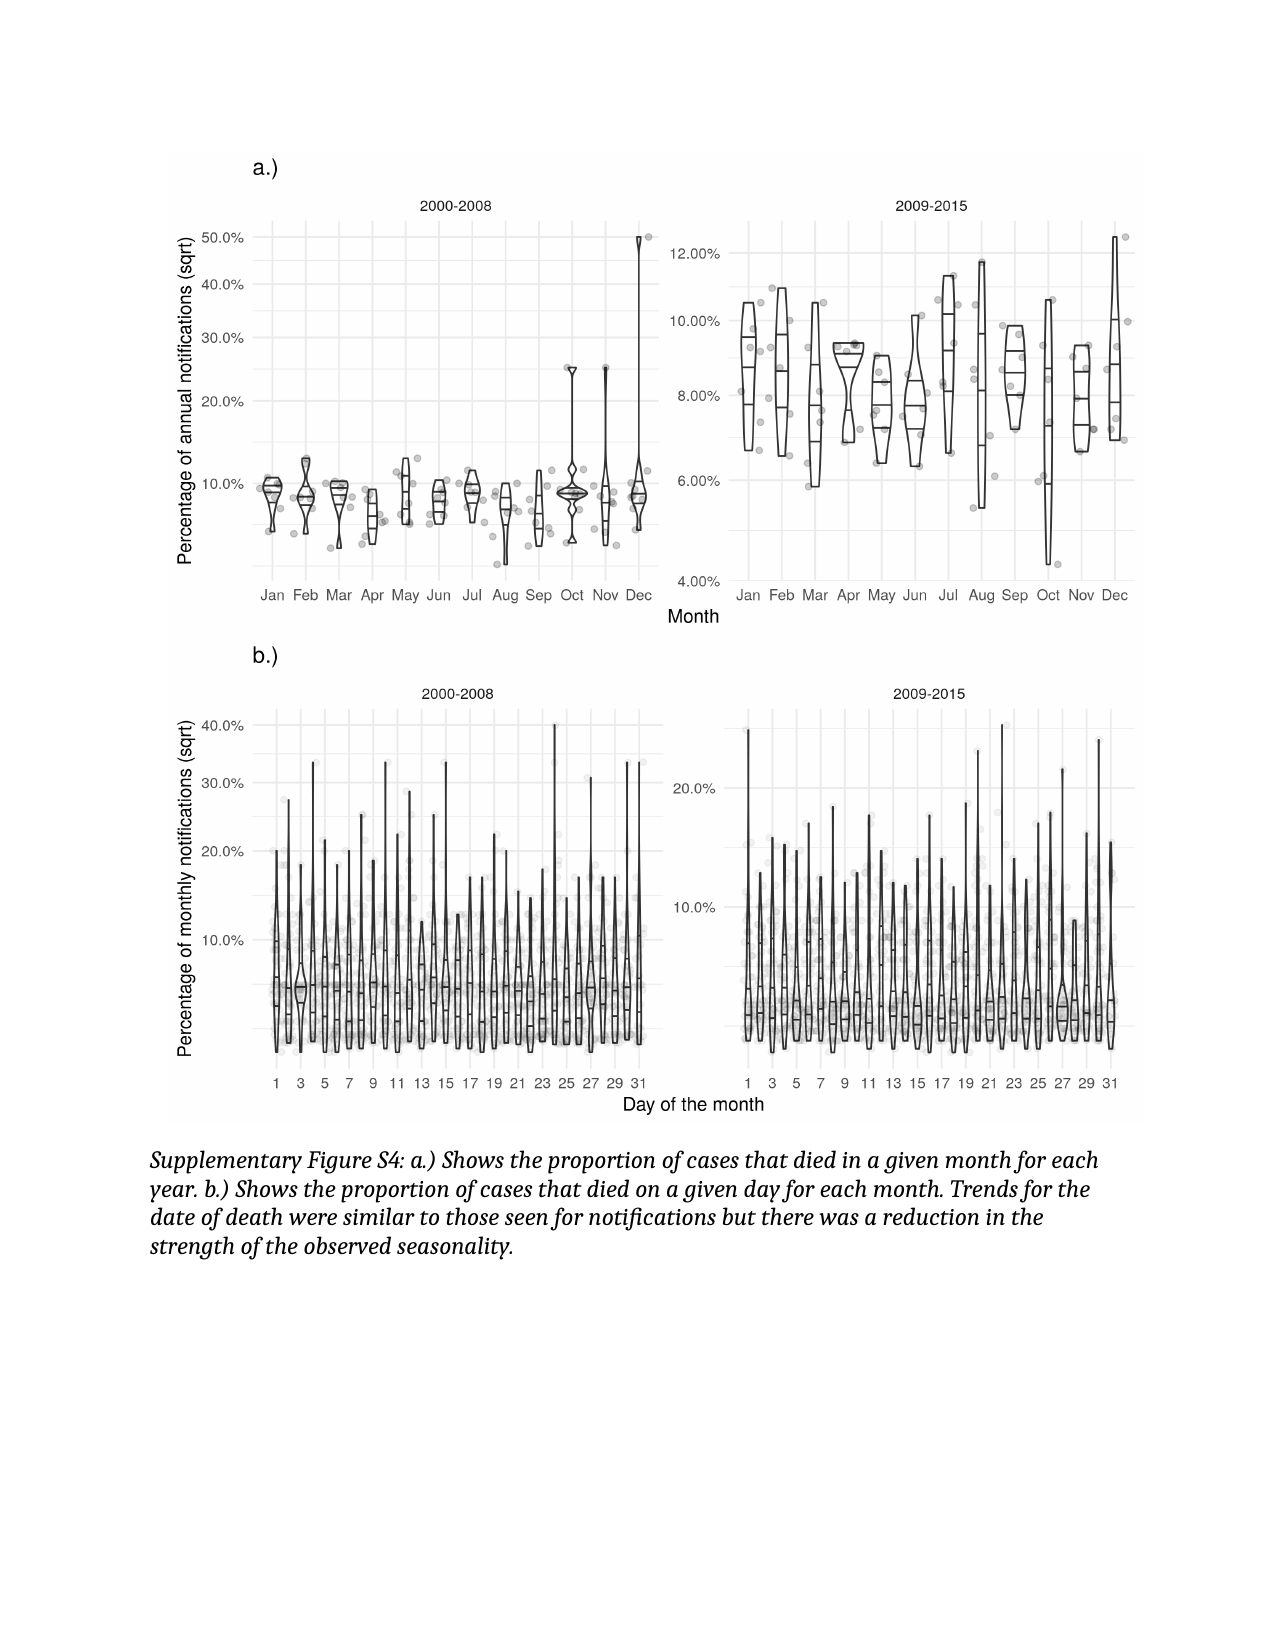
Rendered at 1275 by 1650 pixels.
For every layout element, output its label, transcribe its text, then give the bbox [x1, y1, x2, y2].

text Supplementary Figure S4: a.) Shows the proportion of cases that died in a given month for each year. b.) Shows the proportion of cases that died on a given day for each month. Trends for the date of death were similar to those seen for notifications but there was a reduction in the strength of the observed seasonality. [150, 1146, 1125, 1261]
picture [168, 150, 1144, 1125]
